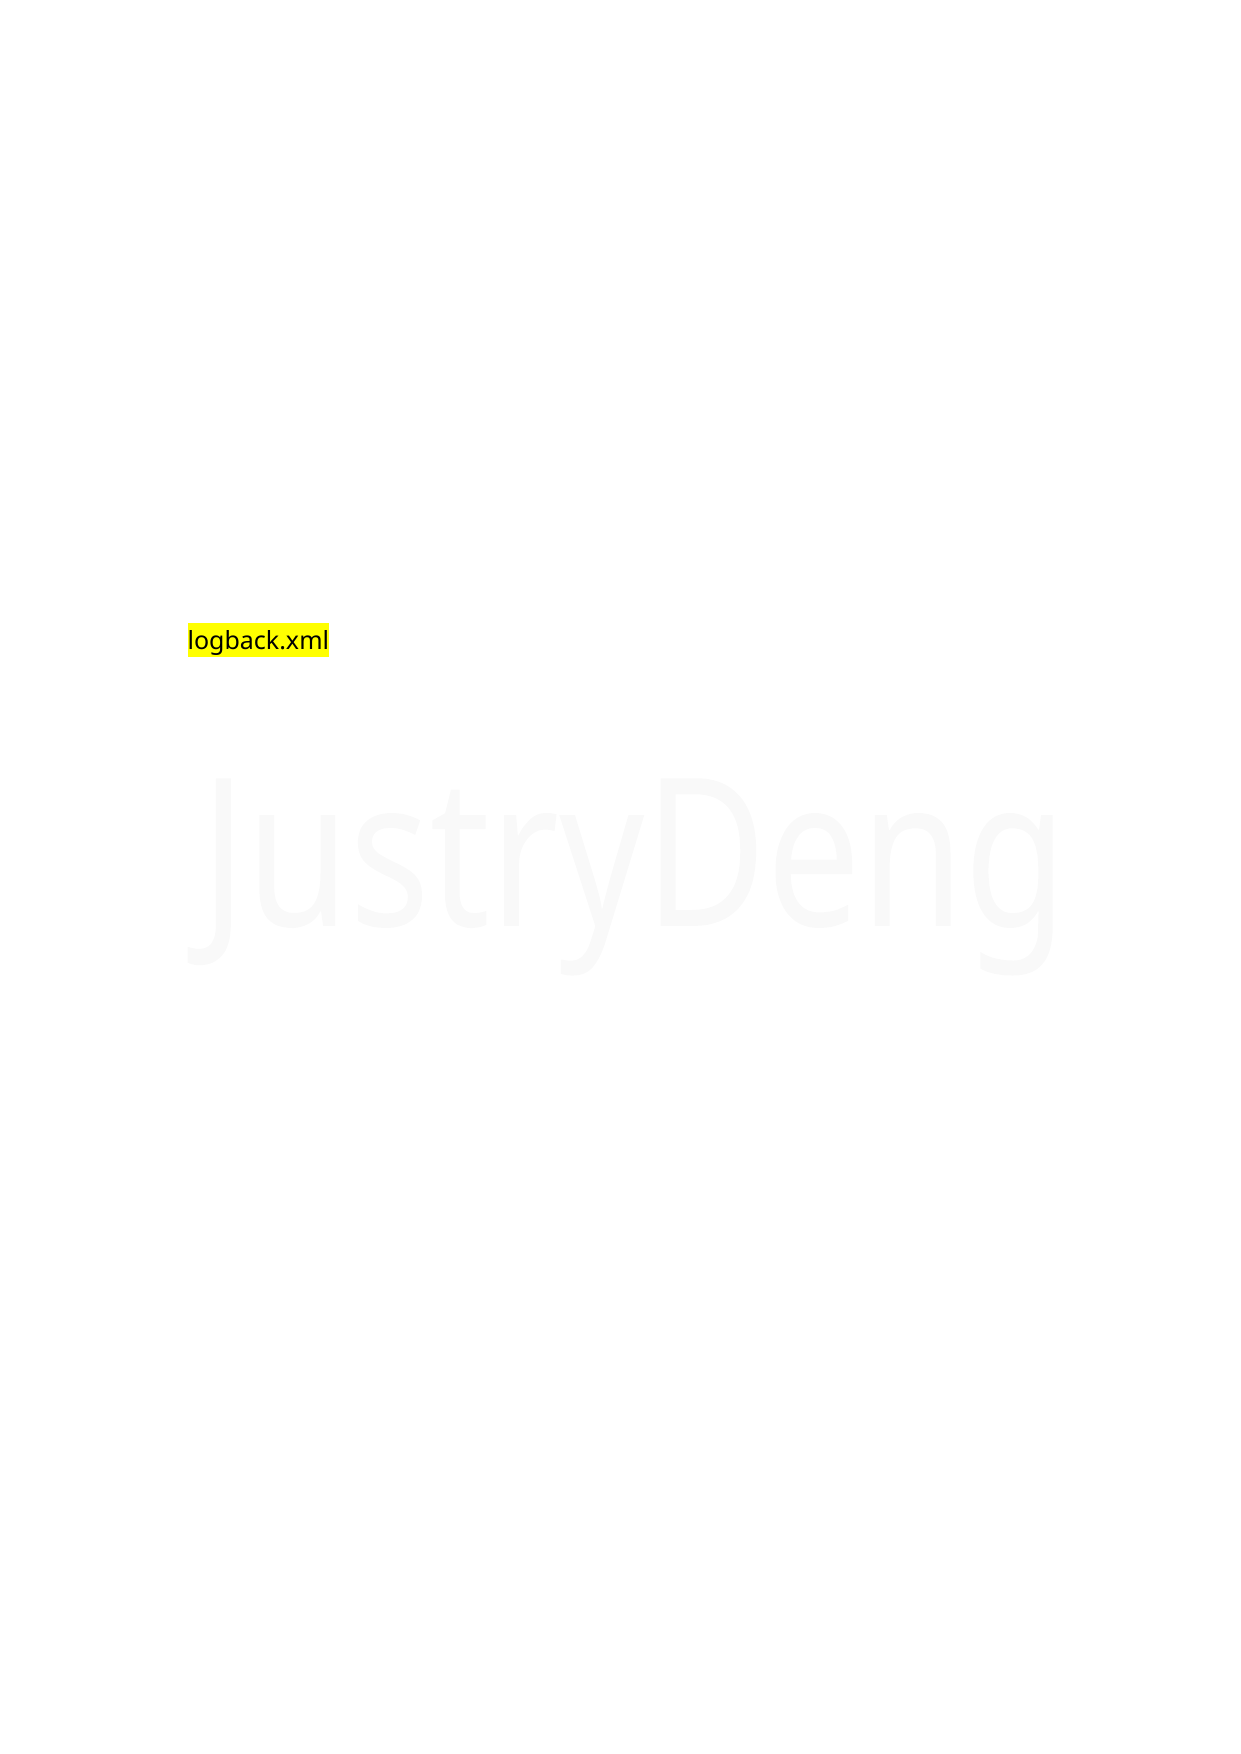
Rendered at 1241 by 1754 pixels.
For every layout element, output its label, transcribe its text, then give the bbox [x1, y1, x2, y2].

list logback.xml [187, 607, 1053, 672]
